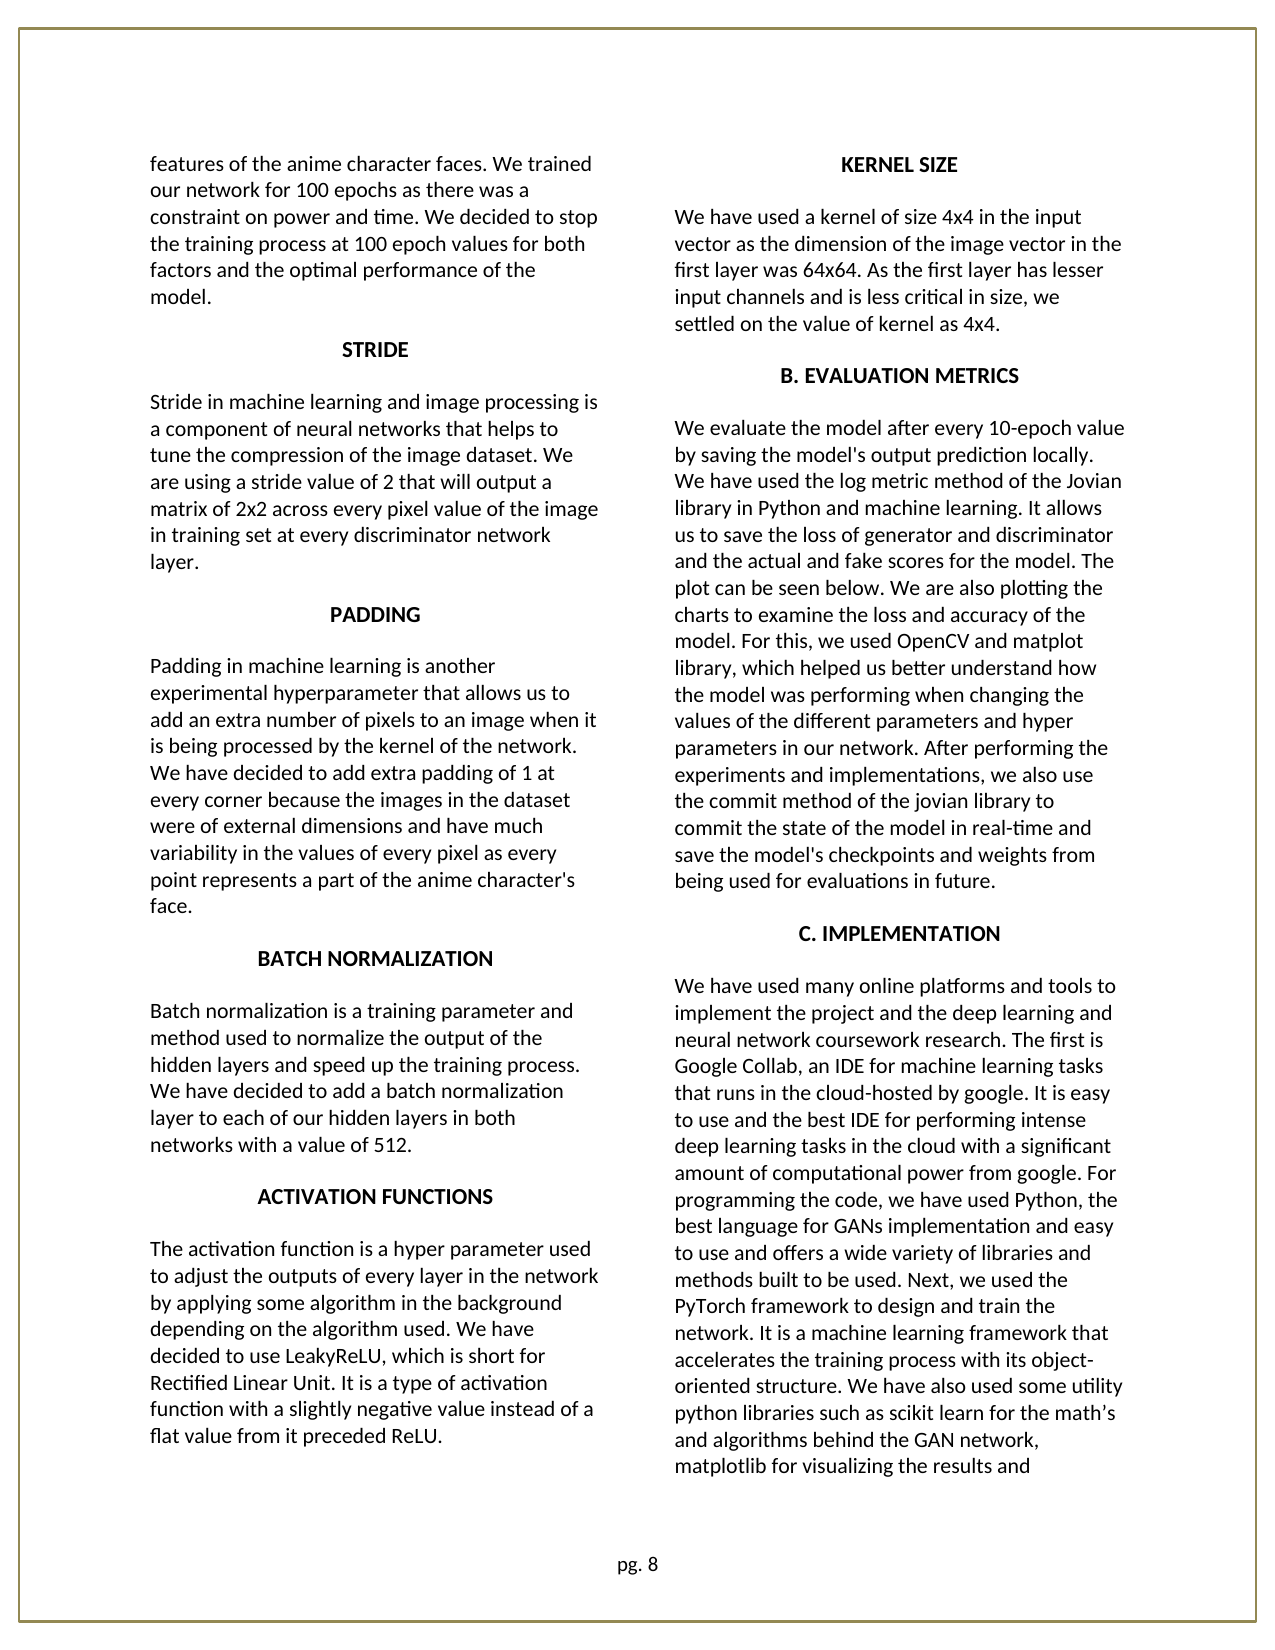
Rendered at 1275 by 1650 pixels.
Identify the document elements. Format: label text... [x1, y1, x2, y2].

text BATCH NORMALIZATION [150, 944, 601, 972]
text We evaluate the model after every 10-epoch value by saving the model's output prediction locally. We have used the log metric method of the Jovian library in Python and machine learning. It allows us to save the loss of generator and discriminator and the actual and fake scores for the model. The plot can be seen below. We are also plotting the charts to examine the loss and accuracy of the model. For this, we used OpenCV and matplot library, which helped us better understand how the model was performing when changing the values of the different parameters and hyper parameters in our network. After performing the experiments and implementations, we also use the commit method of the jovian library to commit the state of the model in real-time and save the model's checkpoints and weights from being used for evaluations in future. [674, 414, 1125, 894]
text STRIDE [150, 335, 601, 363]
text KERNEL SIZE [674, 150, 1125, 178]
text C. IMPLEMENTATION [674, 919, 1125, 947]
text Batch normalization is a training parameter and method used to normalize the output of the hidden layers and speed up the training process. We have decided to add a batch normalization layer to each of our hidden layers in both networks with a value of 512. [150, 997, 601, 1157]
text The activation function is a hyper parameter used to adjust the outputs of every layer in the network by applying some algorithm in the background depending on the algorithm used. We have decided to use LeakyReLU, which is short for Rectified Linear Unit. It is a type of activation function with a slightly negative value instead of a flat value from it preceded ReLU. [150, 1235, 601, 1449]
text B. EVALUATION METRICS [674, 361, 1125, 389]
text ACTIVATION FUNCTIONS [150, 1182, 601, 1210]
text Padding in machine learning is another experimental hyperparameter that allows us to add an extra number of pixels to an image when it is being processed by the kernel of the network. We have decided to add extra padding of 1 at every corner because the images in the dataset were of external dimensions and have much variability in the values of every pixel as every point represents a part of the anime character's face. [150, 653, 601, 919]
text We have used a kernel of size 4x4 in the input vector as the dimension of the image vector in the first layer was 64x64. As the first layer has lesser input channels and is less critical in size, we settled on the value of kernel as 4x4. [674, 203, 1125, 336]
text Stride in machine learning and image processing is a component of neural networks that helps to tune the compression of the image dataset. We are using a stride value of 2 that will output a matrix of 2x2 across every pixel value of the image in training set at every discriminator network layer. [150, 388, 601, 575]
text PADDING [150, 600, 601, 628]
